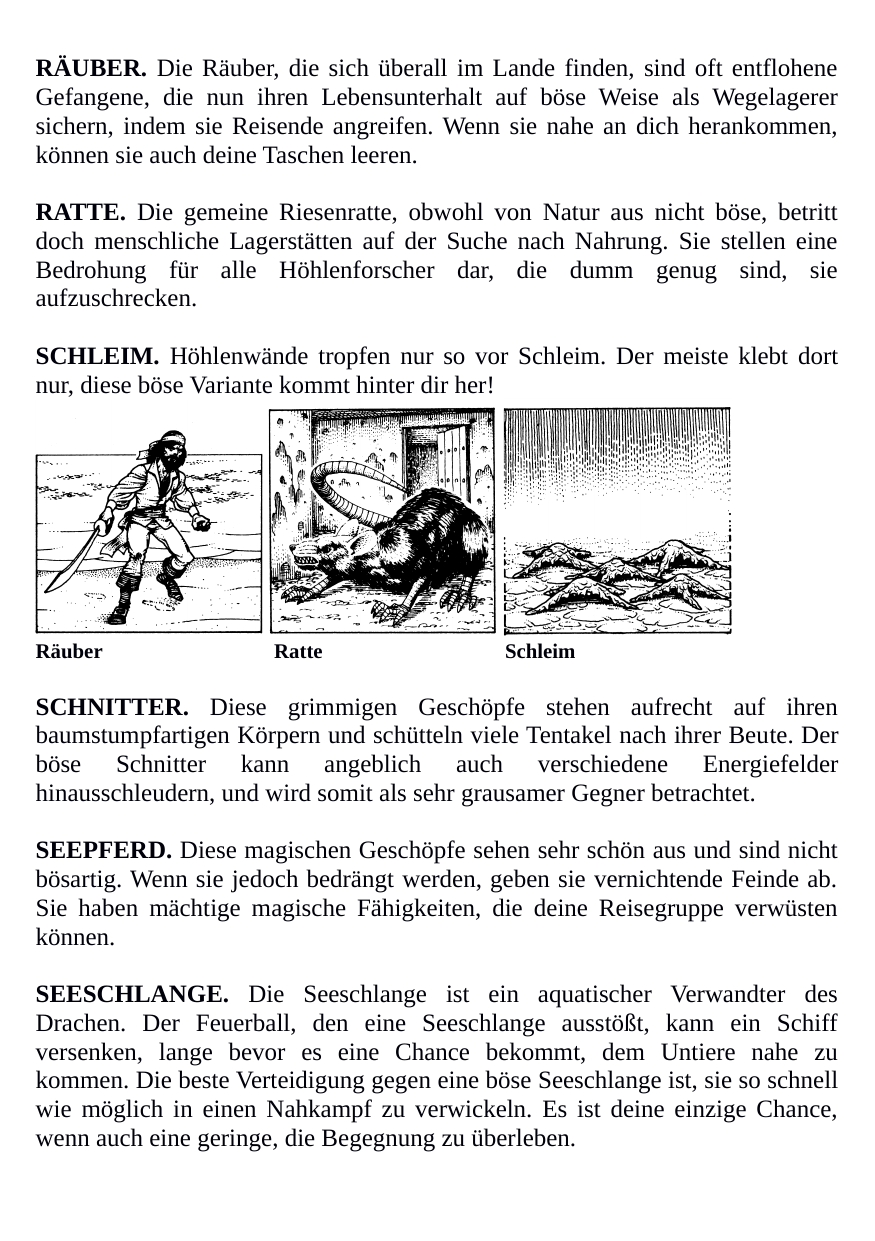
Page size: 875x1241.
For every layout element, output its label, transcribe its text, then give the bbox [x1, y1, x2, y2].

text RÄUBER. Die Räuber, die sich überall im Lande finden, sind oft entflohene Gefangene, die nun ihren Lebensunterhalt auf böse Weise als Wegelagerer sichern, indem sie Reisende angreifen. Wenn sie nahe an dich herankommen, können sie auch deine Taschen leeren. [35, 53, 839, 168]
text SCHNITTER. Diese grimmigen Geschöpfe stehen aufrecht auf ihren baumstumpfartigen Körpern und schütteln viele Tentakel nach ihrer Beute. Der böse Schnitter kann angeblich auch verschiedene Energiefelder hinausschleudern, und wird somit als sehr grausamer Gegner betrachtet. [35, 692, 839, 807]
text Räuber Ratte Schleim [35, 639, 839, 663]
picture [268, 401, 498, 639]
text RATTE. Die gemeine Riesenratte, obwohl von Natur aus nicht böse, betritt doch menschliche Lagerstätten auf der Suche nach Nahrung. Sie stellen eine Bedrohung für alle Höhlenforscher dar, die dumm genug sind, sie aufzuschrecken. [35, 197, 839, 312]
text SEESCHLANGE. Die Seeschlange ist ein aquatischer Verwandter des Drachen. Der Feuerball, den eine Seeschlange ausstößt, kann ein Schiff versenken, lange bevor es eine Chance bekommt, dem Untiere nahe zu kommen. Die beste Verteidigung gegen eine böse Seeschlange ist, sie so schnell wie möglich in einen Nahkampf zu verwickeln. Es ist deine einzige Chance, wenn auch eine geringe, die Begegnung zu überleben. [35, 979, 839, 1152]
picture [503, 398, 732, 639]
text SCHLEIM. Höhlenwände tropfen nur so vor Schleim. Der meiste klebt dort nur, diese böse Variante kommt hinter dir her! [35, 341, 839, 398]
picture [35, 401, 263, 639]
text SEEPFERD. Diese magischen Geschöpfe sehen sehr schön aus und sind nicht bösartig. Wenn sie jedoch bedrängt werden, geben sie vernichtende Feinde ab. Sie haben mächtige magische Fähigkeiten, die deine Reisegruppe verwüsten können. [35, 835, 839, 950]
